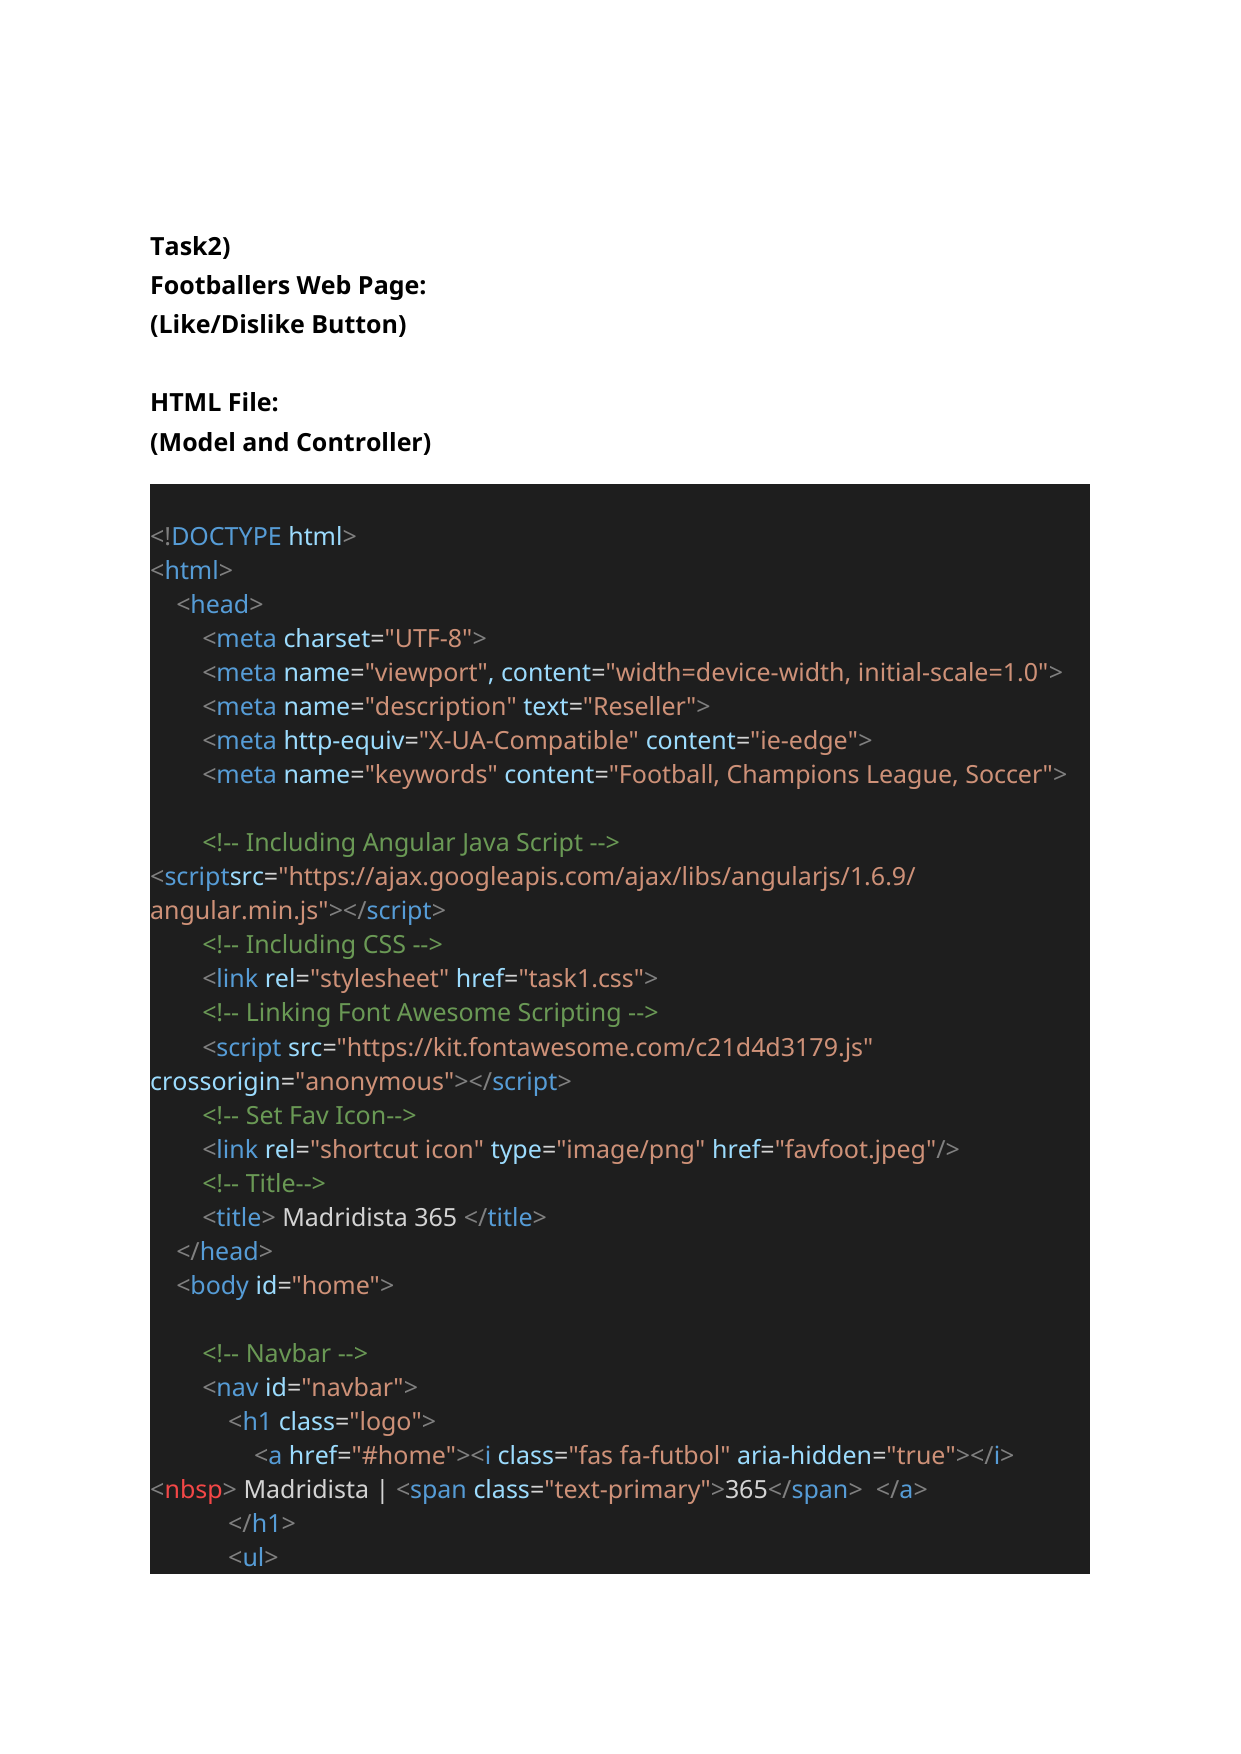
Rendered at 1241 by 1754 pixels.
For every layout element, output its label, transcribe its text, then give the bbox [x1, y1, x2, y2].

text <!DOCTYPE html> [150, 518, 1090, 552]
text <meta http-equiv="X-UA-Compatible" content="ie-edge"> [150, 723, 1090, 757]
text </h1> [150, 1506, 1090, 1540]
text <html> [150, 552, 1090, 586]
text <title> Madridista 365 </title> [150, 1199, 1090, 1233]
text <link rel="shortcut icon" type="image/png" href="favfoot.jpeg"/> [150, 1131, 1090, 1165]
text <body id="home"> [150, 1268, 1090, 1302]
text <ul> [150, 1540, 1090, 1574]
text <a href="#home"><i class="fas fa-futbol" aria-hidden="true"></i> <nbsp> Madridista | <span class="text-primary">365</span> </a> [150, 1438, 1090, 1506]
text <!-- Set Fav Icon--> [150, 1097, 1090, 1131]
text </head> [150, 1233, 1090, 1268]
text <nav id="navbar"> [150, 1370, 1090, 1404]
text <!-- Navbar --> [150, 1336, 1090, 1370]
text <!-- Linking Font Awesome Scripting --> [150, 995, 1090, 1029]
text <script src="https://kit.fontawesome.com/c21d4d3179.js" crossorigin="anonymous"></script> [150, 1029, 1090, 1097]
text <meta charset="UTF-8"> [150, 620, 1090, 654]
text <!-- Including Angular Java Script --> <scriptsrc="https://ajax.googleapis.com/ajax/libs/angularjs/1.6.9/angular.min.js"></script> [150, 825, 1090, 927]
text <!-- Including CSS --> [150, 927, 1090, 961]
text <meta name="keywords" content="Football, Champions League, Soccer"> [150, 757, 1090, 791]
text <meta name="viewport", content="width=device-width, initial-scale=1.0"> [150, 654, 1090, 688]
text <h1 class="logo"> [150, 1404, 1090, 1438]
text <meta name="description" text="Reseller"> [150, 688, 1090, 723]
text <!-- Title--> [150, 1165, 1090, 1199]
text <link rel="stylesheet" href="task1.css"> [150, 961, 1090, 995]
text Task2) Footballers Web Page: (Like/Dislike Button) HTML File: (Model and Controller) [150, 150, 1090, 458]
text <head> [150, 586, 1090, 620]
